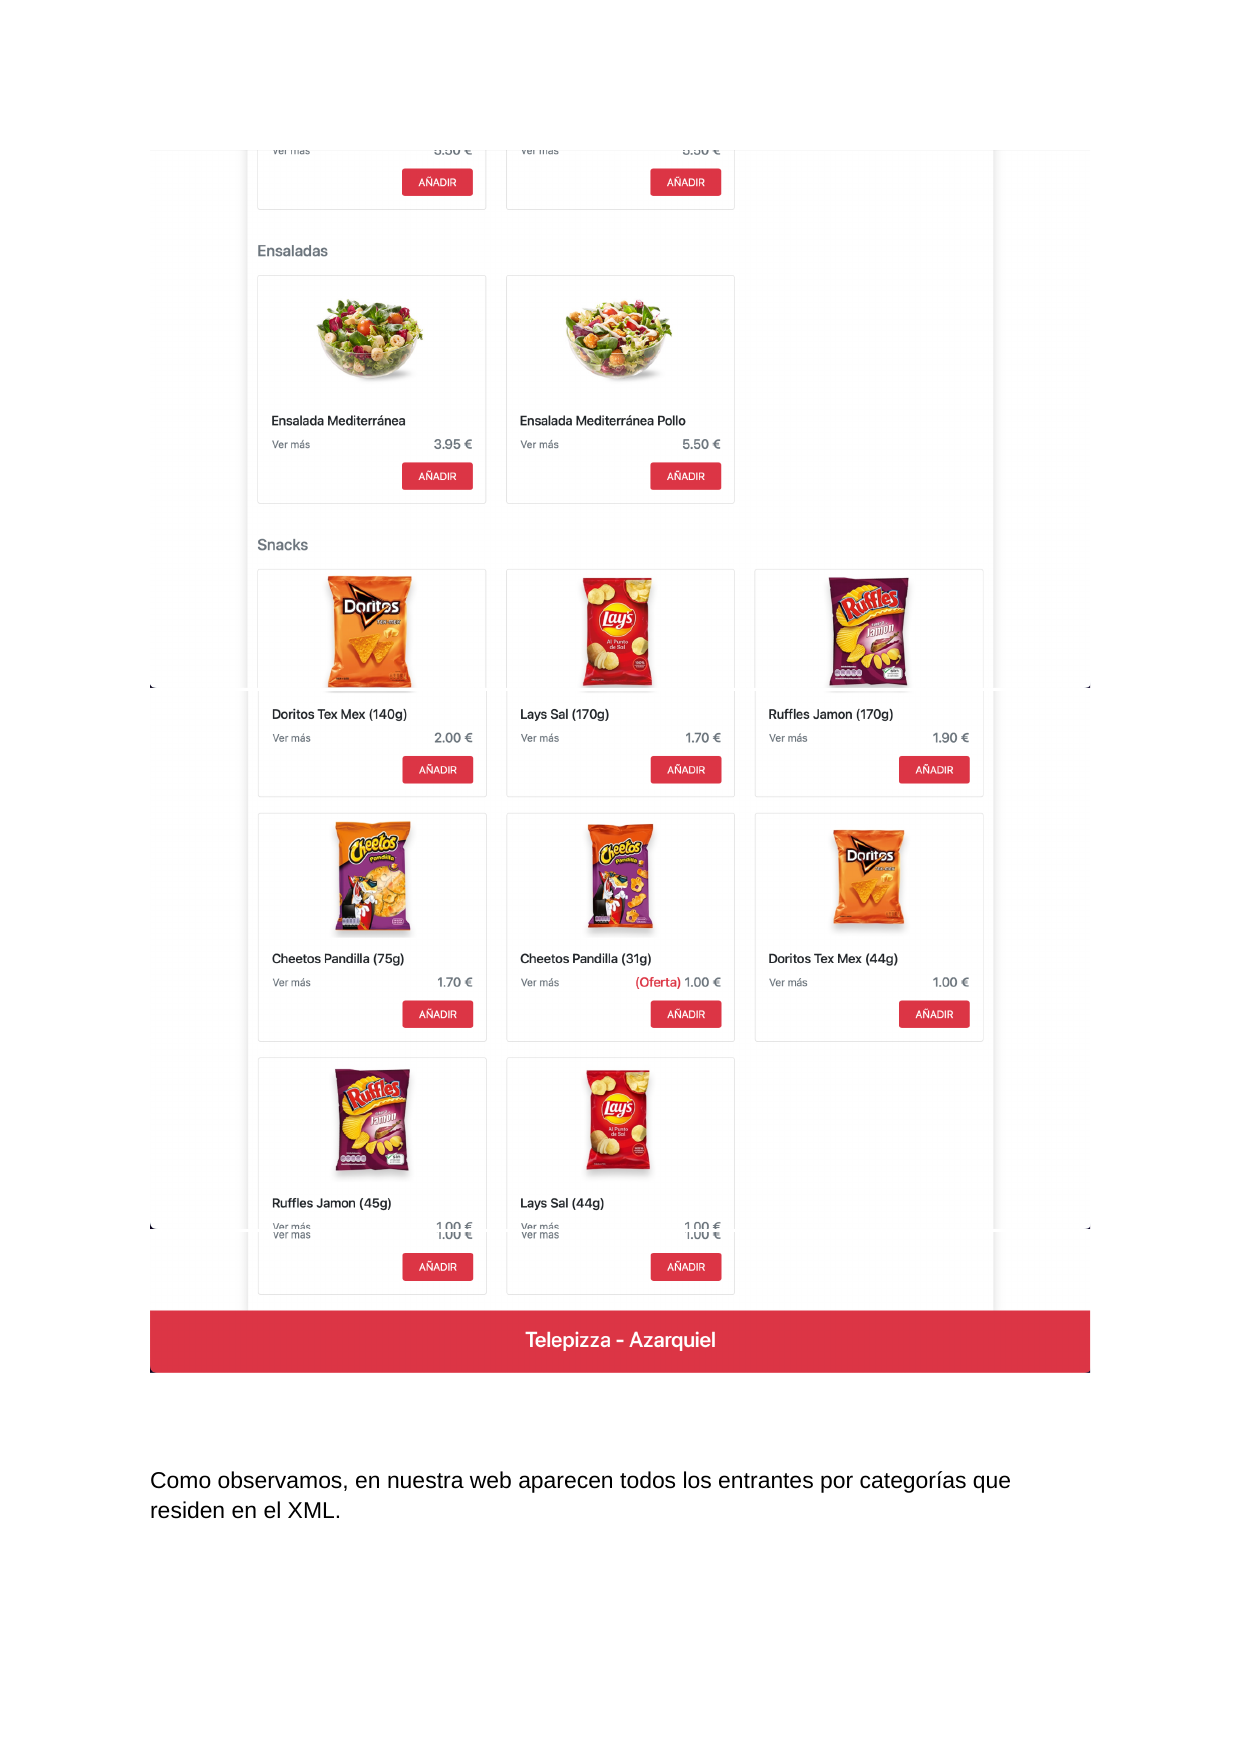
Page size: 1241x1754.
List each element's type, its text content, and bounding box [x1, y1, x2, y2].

picture [150, 1232, 1091, 1373]
picture [150, 150, 1091, 688]
picture [150, 691, 1091, 1229]
text Como observamos, en nuestra web aparecen todos los entrantes por categorías que residen en el XML. [150, 1467, 1090, 1523]
